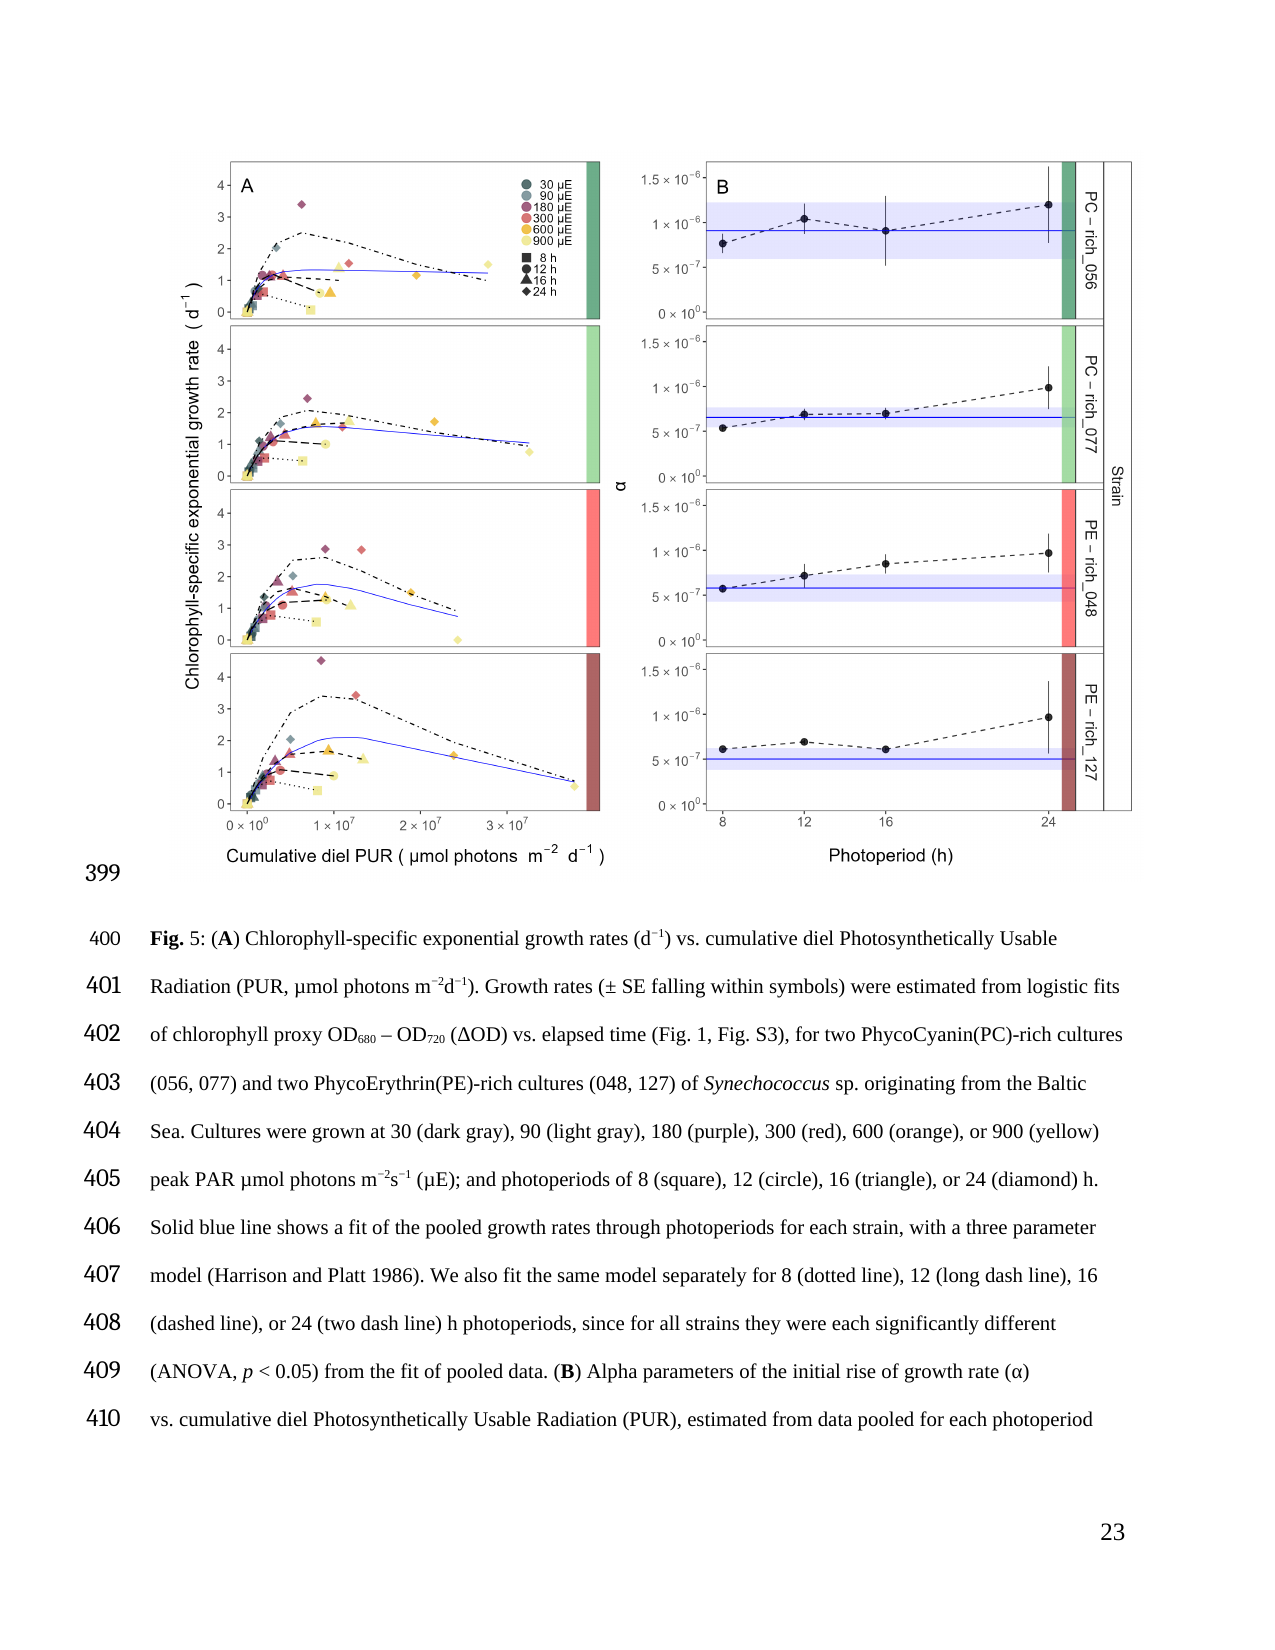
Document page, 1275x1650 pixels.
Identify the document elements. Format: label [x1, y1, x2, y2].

text [150, 926, 1125, 1431]
picture [168, 150, 1144, 882]
